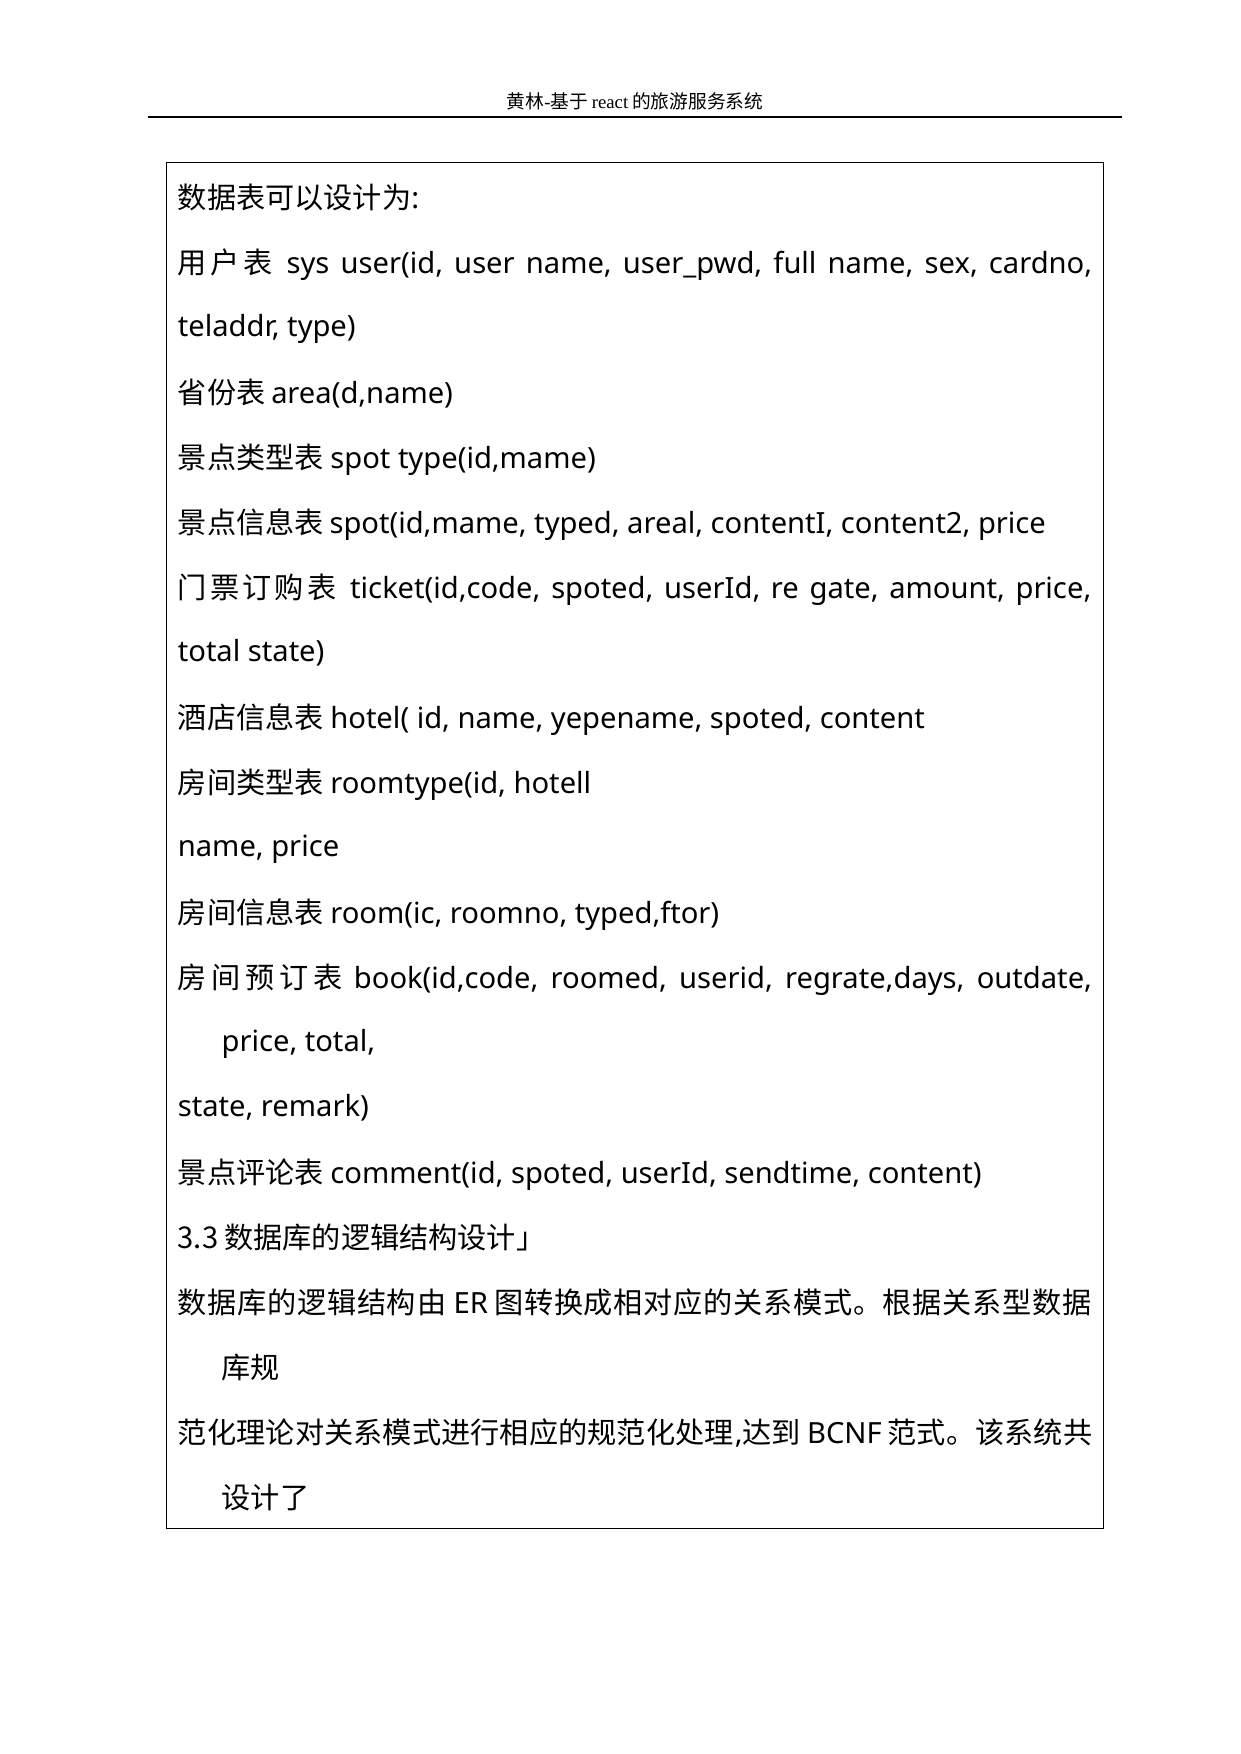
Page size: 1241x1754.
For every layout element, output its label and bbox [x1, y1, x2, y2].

table_cell [167, 163, 1103, 1528]
